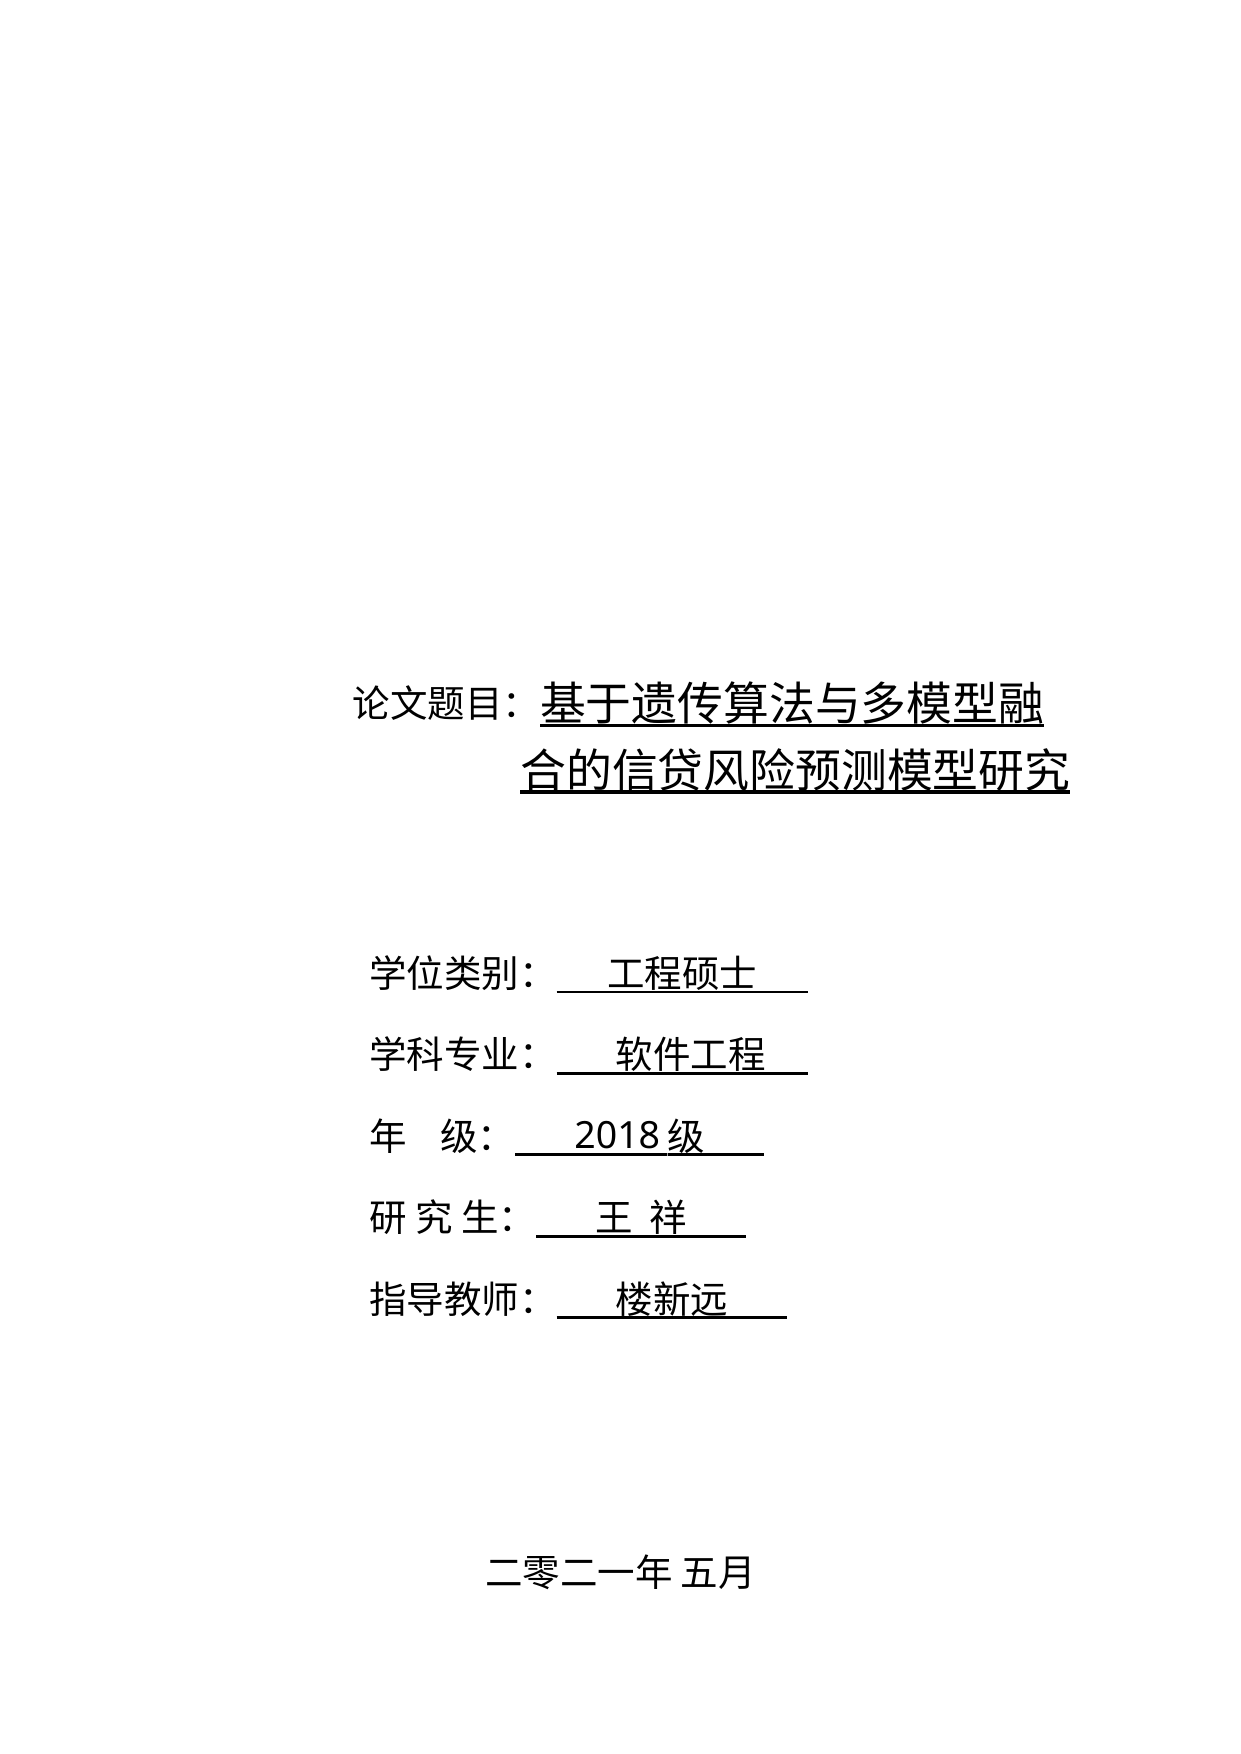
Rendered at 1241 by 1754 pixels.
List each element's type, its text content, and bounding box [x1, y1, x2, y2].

text 研 究 生： 王 祥 [287, 1188, 1087, 1243]
text 二零二一年 五月 [153, 1543, 1087, 1597]
text 学位类别： 工程硕士 [287, 944, 1087, 998]
text 指导教师： 楼新远 [287, 1270, 1087, 1324]
text 合的信贷风险预测模型研究 [459, 734, 1087, 800]
text 学科专业： 软件工程 [287, 1025, 1087, 1079]
text 论文题目：基于遗传算法与多模型融 [309, 667, 1087, 734]
text 年 级： 2018级 [287, 1107, 1087, 1161]
